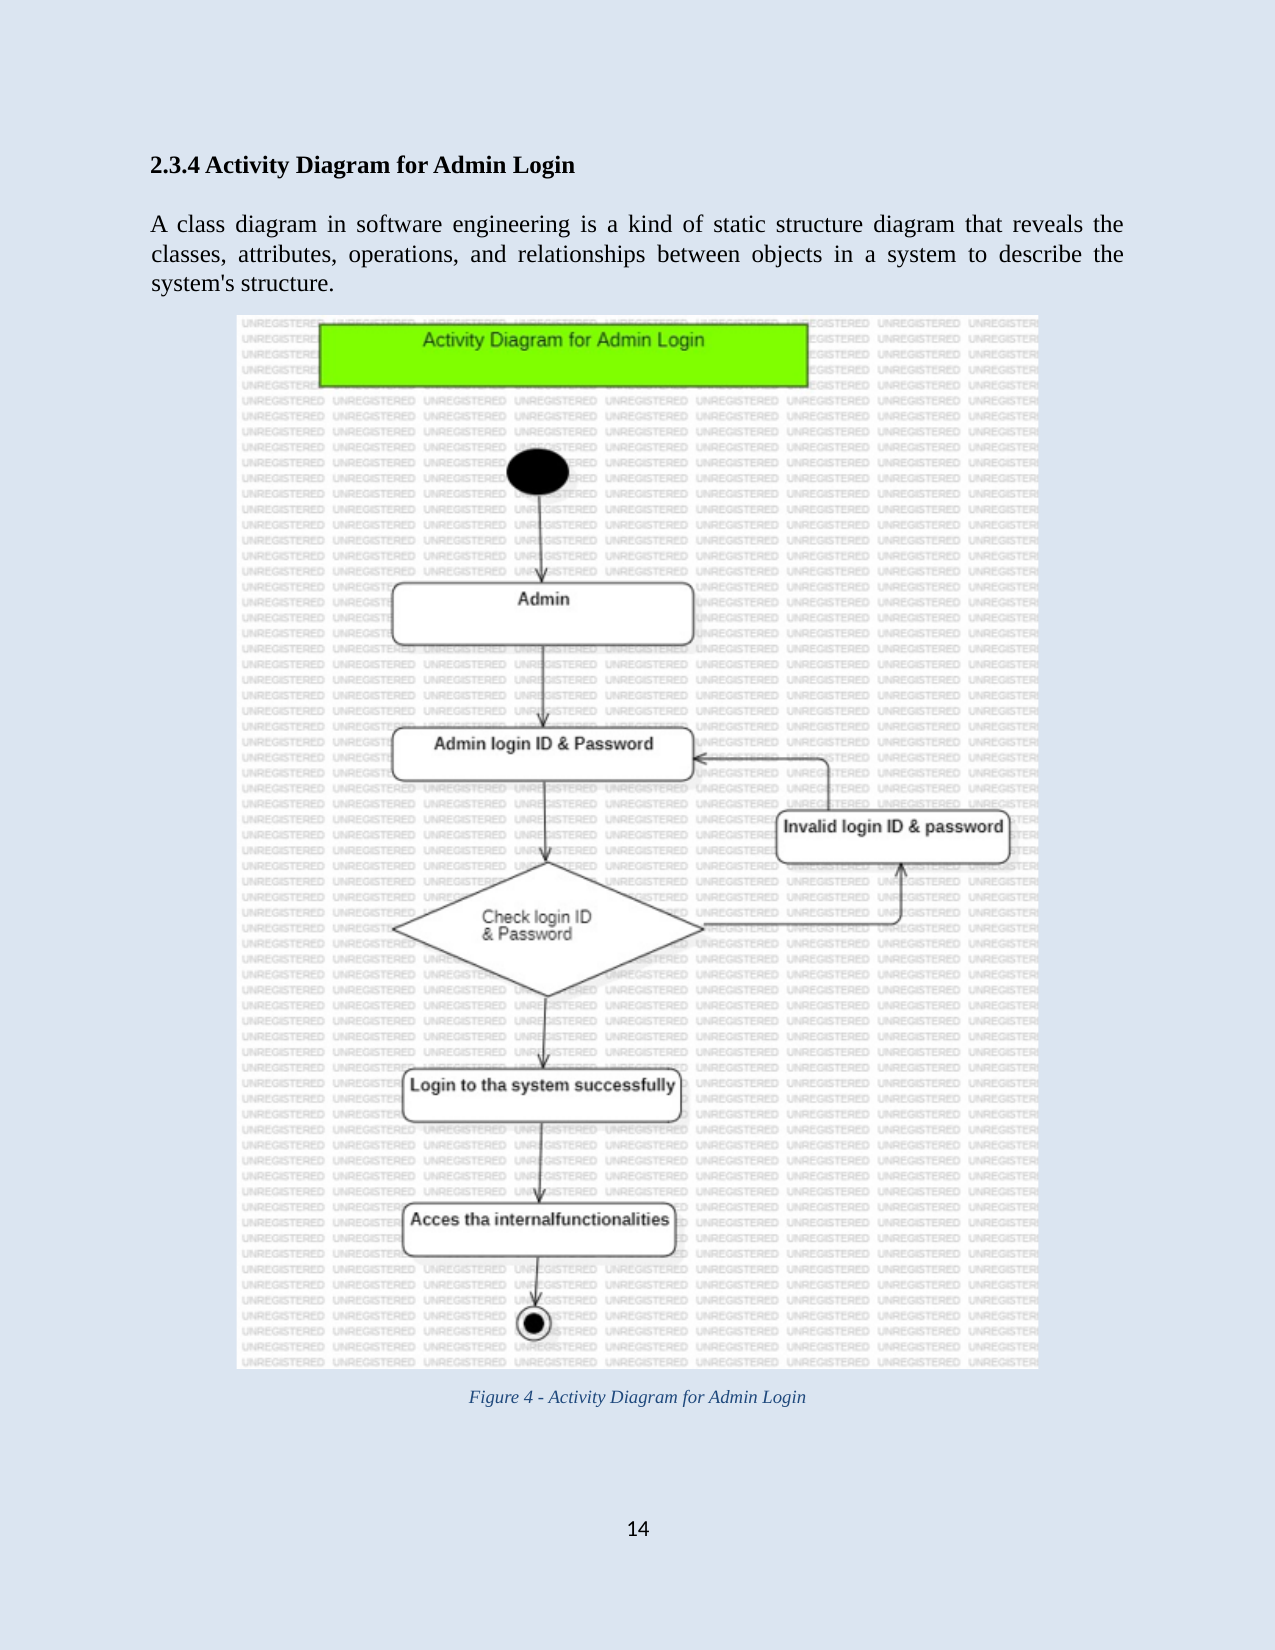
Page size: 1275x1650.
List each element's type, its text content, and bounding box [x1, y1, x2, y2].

subtitle 2.3.4 Activity Diagram for Admin Login [150, 150, 1130, 179]
picture [236, 315, 1039, 1369]
text Figure 4 - Activity Diagram for Admin Login [150, 1386, 1125, 1408]
text A class diagram in software engineering is a kind of static structure diagram that reveals the classes, attributes, operations, and relationships between objects in a system to describe the system's structure. [150, 209, 1125, 297]
